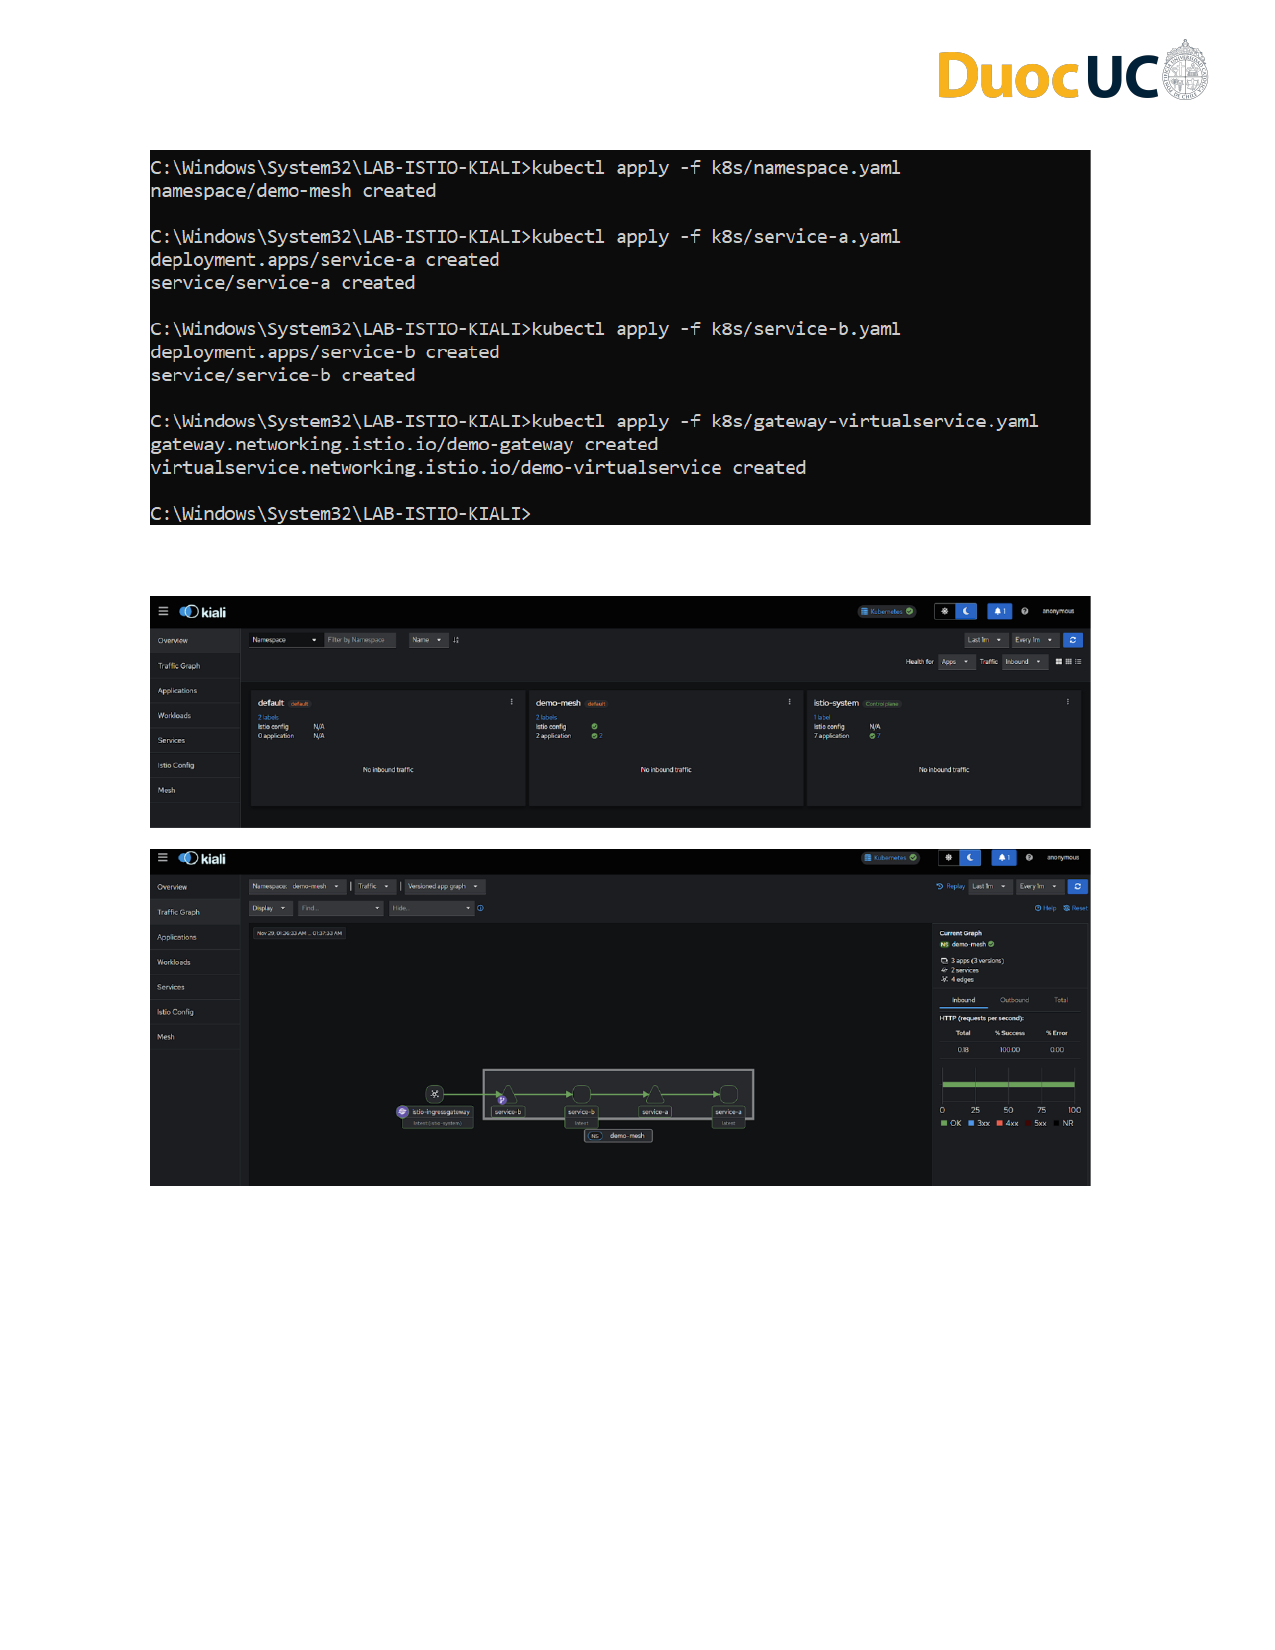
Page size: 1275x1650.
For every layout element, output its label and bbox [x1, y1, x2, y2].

picture [150, 596, 1091, 828]
picture [150, 849, 1091, 1186]
picture [150, 150, 1091, 525]
picture [935, 35, 1212, 104]
